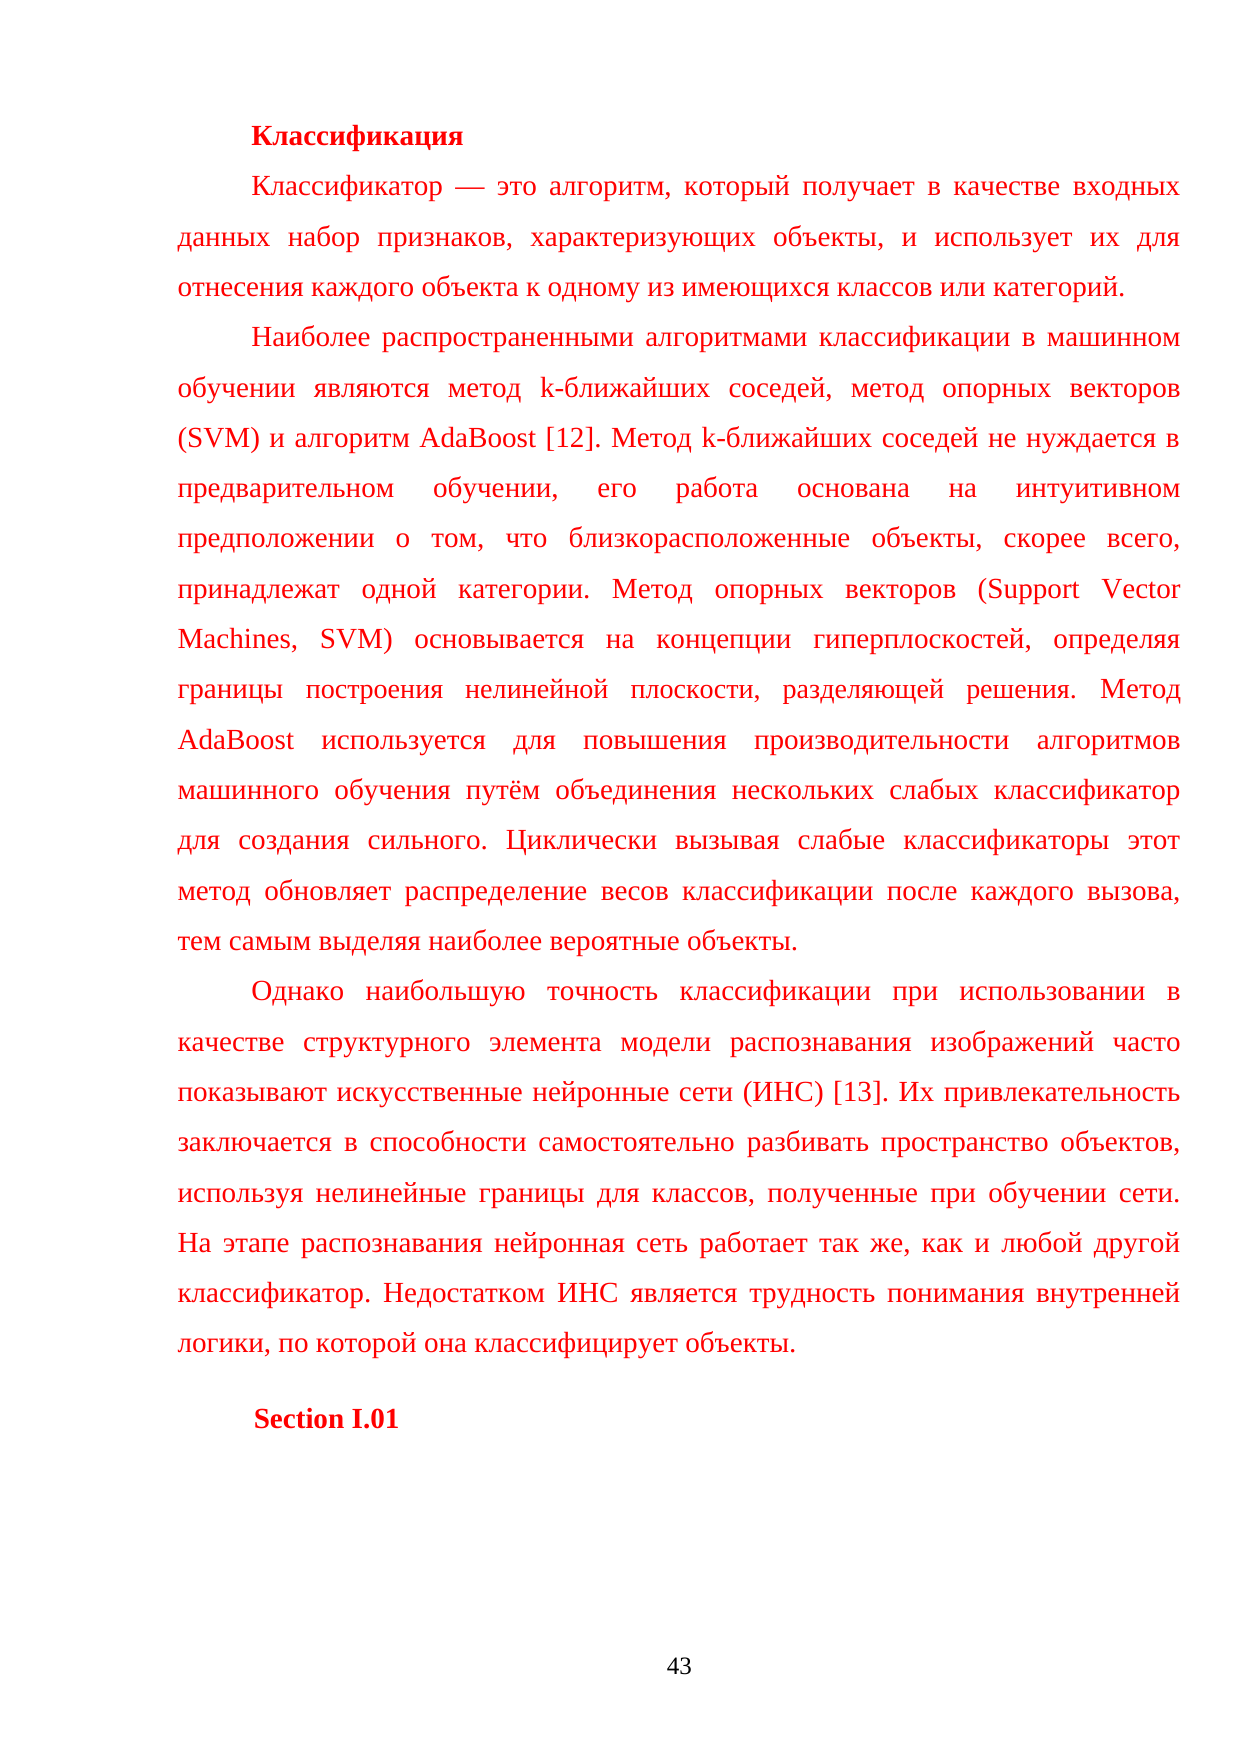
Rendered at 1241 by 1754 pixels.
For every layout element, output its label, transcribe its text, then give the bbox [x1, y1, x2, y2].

text Однако наибольшую точность классификации при использовании в качестве структурного элемента модели распознавания изображений часто показывают искусственные нейронные сети (ИНС) [13]. Их привлекательность заключается в способности самостоятельно разбивать пространство объектов, используя нелинейные границы для классов, полученные при обучении сети. На этапе распознавания нейронная сеть работает так же, как и любой другой классификатор. Недостатком ИНС является трудность понимания внутренней логики, по которой она классифицирует объекты. [177, 973, 1181, 1359]
text Наиболее распространенными алгоритмами классификации в машинном обучении являются метод k-ближайших соседей, метод опорных векторов (SVM) и алгоритм AdaBoost [12]. Метод k-ближайших соседей не нуждается в предварительном обучении, его работа основана на интуитивном предположении о том, что близкорасположенные объекты, скорее всего, принадлежат одной категории. Метод опорных векторов (Support Vector Machines, SVM) основывается на концепции гиперплоскостей, определяя границы построения нелинейной плоскости, разделяющей решения. Метод AdaBoost используется для повышения производительности алгоритмов машинного обучения путём объединения нескольких слабых классификатор для создания сильного. Циклически вызывая слабые классификаторы этот метод обновляет распределение весов классификации после каждого вызова, тем самым выделяя наиболее вероятные объекты. [177, 319, 1181, 957]
text Классификация [177, 118, 1181, 152]
text Классификатор — это алгоритм, который получает в качестве входных данных набор признаков, характеризующих объекты, и использует их для отнесения каждого объекта к одному из имеющихся классов или категорий. [177, 168, 1181, 303]
